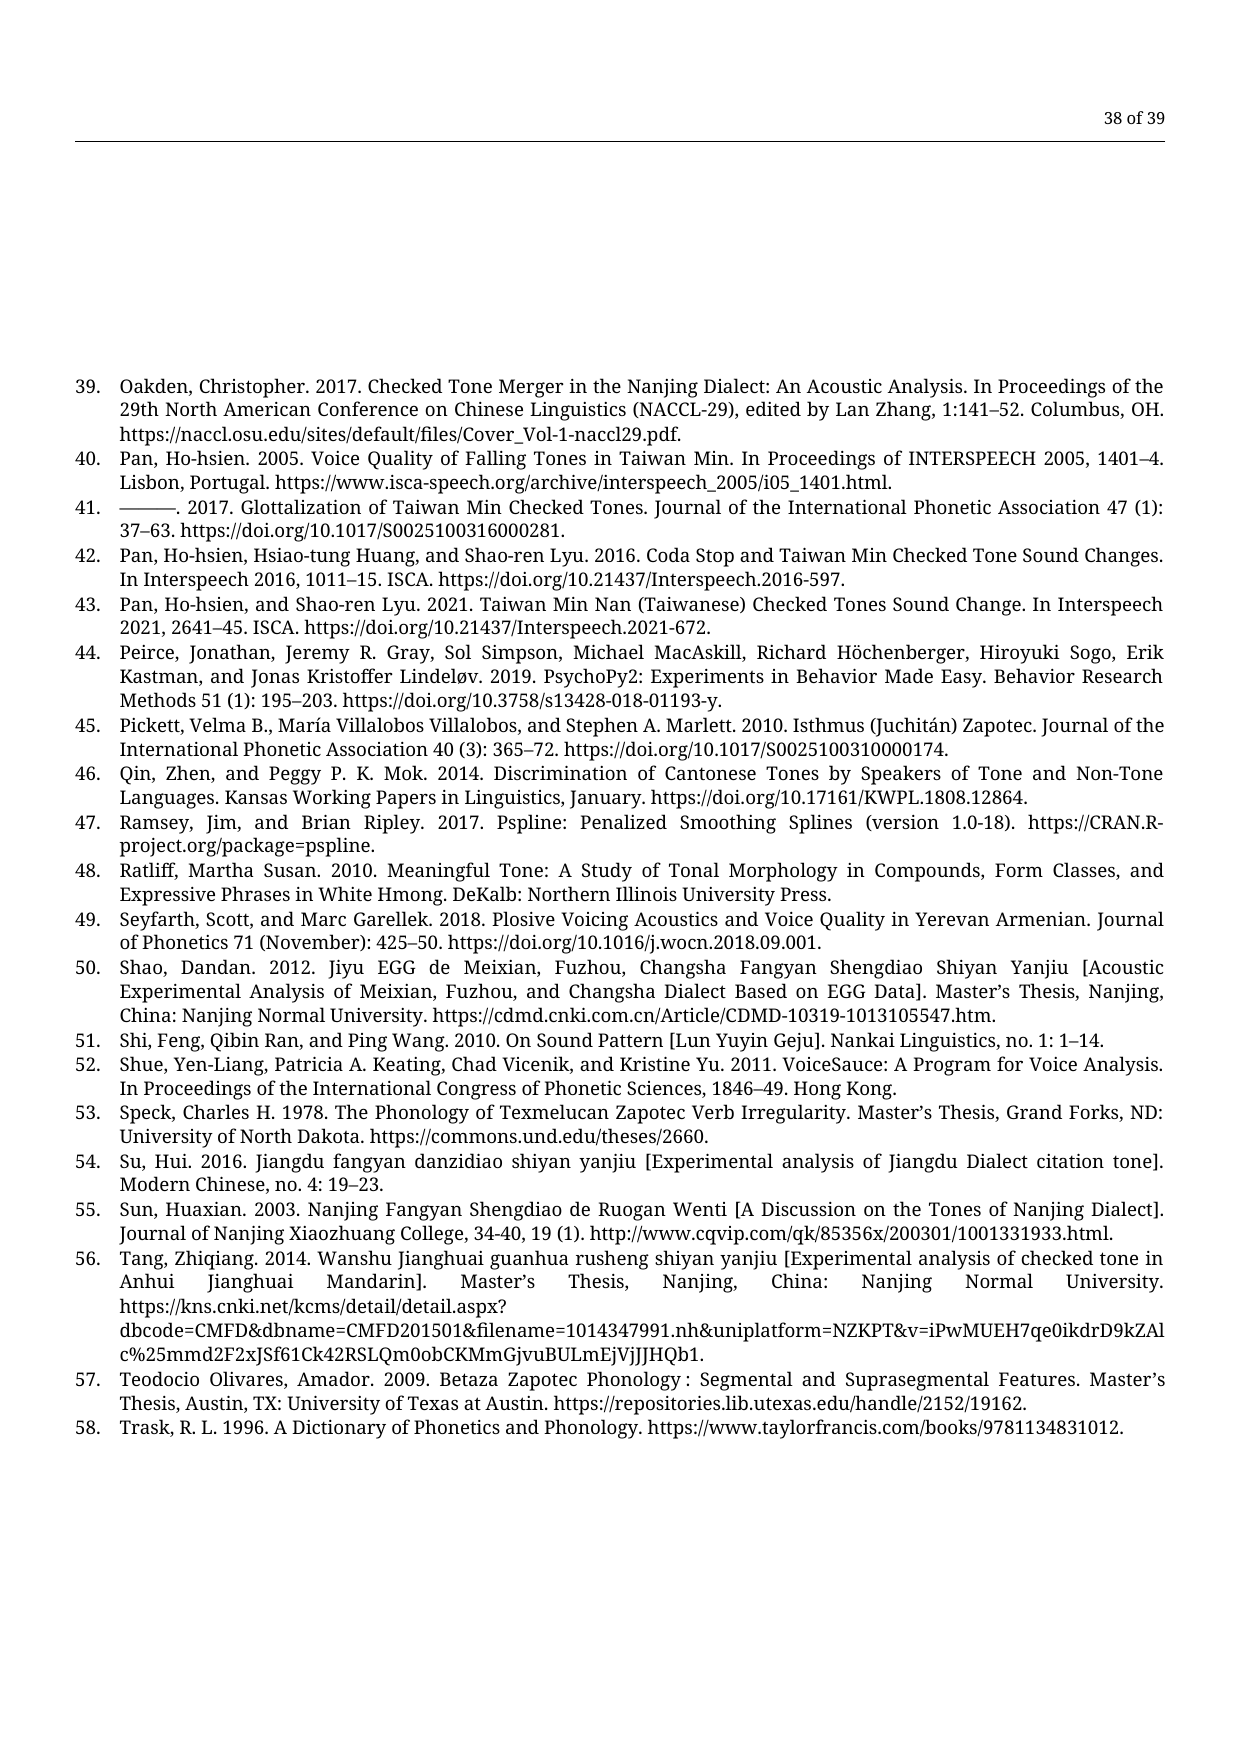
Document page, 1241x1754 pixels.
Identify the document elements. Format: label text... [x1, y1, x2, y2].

text Oakden, Christopher. 2017. Checked Tone Merger in the Nanjing Dialect: An Acoustic Analysis. In Proceedings of the 29th North American Conference on Chinese Linguistics (NACCL-29), edited by Lan Zhang, 1:141–52. Columbus, OH. https://naccl.osu.edu/sites/default/files/Cover_Vol-1-naccl29.pdf. [75, 374, 1165, 446]
text Shi, Feng, Qibin Ran, and Ping Wang. 2010. On Sound Pattern [Lun Yuyin Geju]. Nankai Linguistics, no. 1: 1–14. [75, 1028, 1165, 1052]
text Qin, Zhen, and Peggy P. K. Mok. 2014. Discrimination of Cantonese Tones by Speakers of Tone and Non-Tone Languages. Kansas Working Papers in Linguistics, January. https://doi.org/10.17161/KWPL.1808.12864. [75, 761, 1165, 810]
text Seyfarth, Scott, and Marc Garellek. 2018. Plosive Voicing Acoustics and Voice Quality in Yerevan Armenian. Journal of Phonetics 71 (November): 425–50. https://doi.org/10.1016/j.wocn.2018.09.001. [75, 907, 1165, 955]
text Pan, Ho-hsien. 2005. Voice Quality of Falling Tones in Taiwan Min. In Proceedings of INTERSPEECH 2005, 1401–4. Lisbon, Portugal. https://www.isca-speech.org/archive/interspeech_2005/i05_1401.html. [75, 446, 1165, 495]
text Ratliff, Martha Susan. 2010. Meaningful Tone: A Study of Tonal Morphology in Compounds, Form Classes, and Expressive Phrases in White Hmong. DeKalb: Northern Illinois University Press. [75, 858, 1165, 907]
text Pan, Ho-hsien, and Shao-ren Lyu. 2021. Taiwan Min Nan (Taiwanese) Checked Tones Sound Change. In Interspeech 2021, 2641–45. ISCA. https://doi.org/10.21437/Interspeech.2021-672. [75, 592, 1165, 640]
text Peirce, Jonathan, Jeremy R. Gray, Sol Simpson, Michael MacAskill, Richard Höchenberger, Hiroyuki Sogo, Erik Kastman, and Jonas Kristoffer Lindeløv. 2019. PsychoPy2: Experiments in Behavior Made Easy. Behavior Research Methods 51 (1): 195–203. https://doi.org/10.3758/s13428-018-01193-y. [75, 640, 1165, 713]
text Ramsey, Jim, and Brian Ripley. 2017. Pspline: Penalized Smoothing Splines (version 1.0-18). https://CRAN.R-project.org/package=pspline. [75, 810, 1165, 858]
text Trask, R. L. 1996. A Dictionary of Phonetics and Phonology. https://www.taylorfrancis.com/books/9781134831012. [75, 1415, 1165, 1439]
text Pickett, Velma B., María Villalobos Villalobos, and Stephen A. Marlett. 2010. Isthmus (Juchitán) Zapotec. Journal of the International Phonetic Association 40 (3): 365–72. https://doi.org/10.1017/S0025100310000174. [75, 713, 1165, 761]
text Shue, Yen-Liang, Patricia A. Keating, Chad Vicenik, and Kristine Yu. 2011. VoiceSauce: A Program for Voice Analysis. In Proceedings of the International Congress of Phonetic Sciences, 1846–49. Hong Kong. [75, 1052, 1165, 1100]
text ———. 2017. Glottalization of Taiwan Min Checked Tones. Journal of the International Phonetic Association 47 (1): 37–63. https://doi.org/10.1017/S0025100316000281. [75, 495, 1165, 543]
text Teodocio Olivares, Amador. 2009. Betaza Zapotec Phonology : Segmental and Suprasegmental Features. Master’s Thesis, Austin, TX: University of Texas at Austin. https://repositories.lib.utexas.edu/handle/2152/19162. [75, 1367, 1165, 1415]
text Tang, Zhiqiang. 2014. Wanshu Jianghuai guanhua rusheng shiyan yanjiu [Experimental analysis of checked tone in Anhui Jianghuai Mandarin]. Master’s Thesis, Nanjing, China: Nanjing Normal University. https://kns.cnki.net/kcms/detail/detail.aspx?dbcode=CMFD&dbname=CMFD201501&filename=1014347991.nh&uniplatform=NZKPT&v=iPwMUEH7qe0ikdrD9kZAlc%25mmd2F2xJSf61Ck42RSLQm0obCKMmGjvuBULmEjVjJJHQb1. [75, 1246, 1165, 1367]
text Speck, Charles H. 1978. The Phonology of Texmelucan Zapotec Verb Irregularity. Master’s Thesis, Grand Forks, ND: University of North Dakota. https://commons.und.edu/theses/2660. [75, 1100, 1165, 1149]
text Pan, Ho-hsien, Hsiao-tung Huang, and Shao-ren Lyu. 2016. Coda Stop and Taiwan Min Checked Tone Sound Changes. In Interspeech 2016, 1011–15. ISCA. https://doi.org/10.21437/Interspeech.2016-597. [75, 543, 1165, 592]
text Su, Hui. 2016. Jiangdu fangyan danzidiao shiyan yanjiu [Experimental analysis of Jiangdu Dialect citation tone]. Modern Chinese, no. 4: 19–23. [75, 1149, 1165, 1197]
text Shao, Dandan. 2012. Jiyu EGG de Meixian, Fuzhou, Changsha Fangyan Shengdiao Shiyan Yanjiu [Acoustic Experimental Analysis of Meixian, Fuzhou, and Changsha Dialect Based on EGG Data]. Master’s Thesis, Nanjing, China: Nanjing Normal University. https://cdmd.cnki.com.cn/Article/CDMD-10319-1013105547.htm. [75, 955, 1165, 1028]
text Sun, Huaxian. 2003. Nanjing Fangyan Shengdiao de Ruogan Wenti [A Discussion on the Tones of Nanjing Dialect]. Journal of Nanjing Xiaozhuang College, 34-40, 19 (1). http://www.cqvip.com/qk/85356x/200301/1001331933.html. [75, 1197, 1165, 1246]
